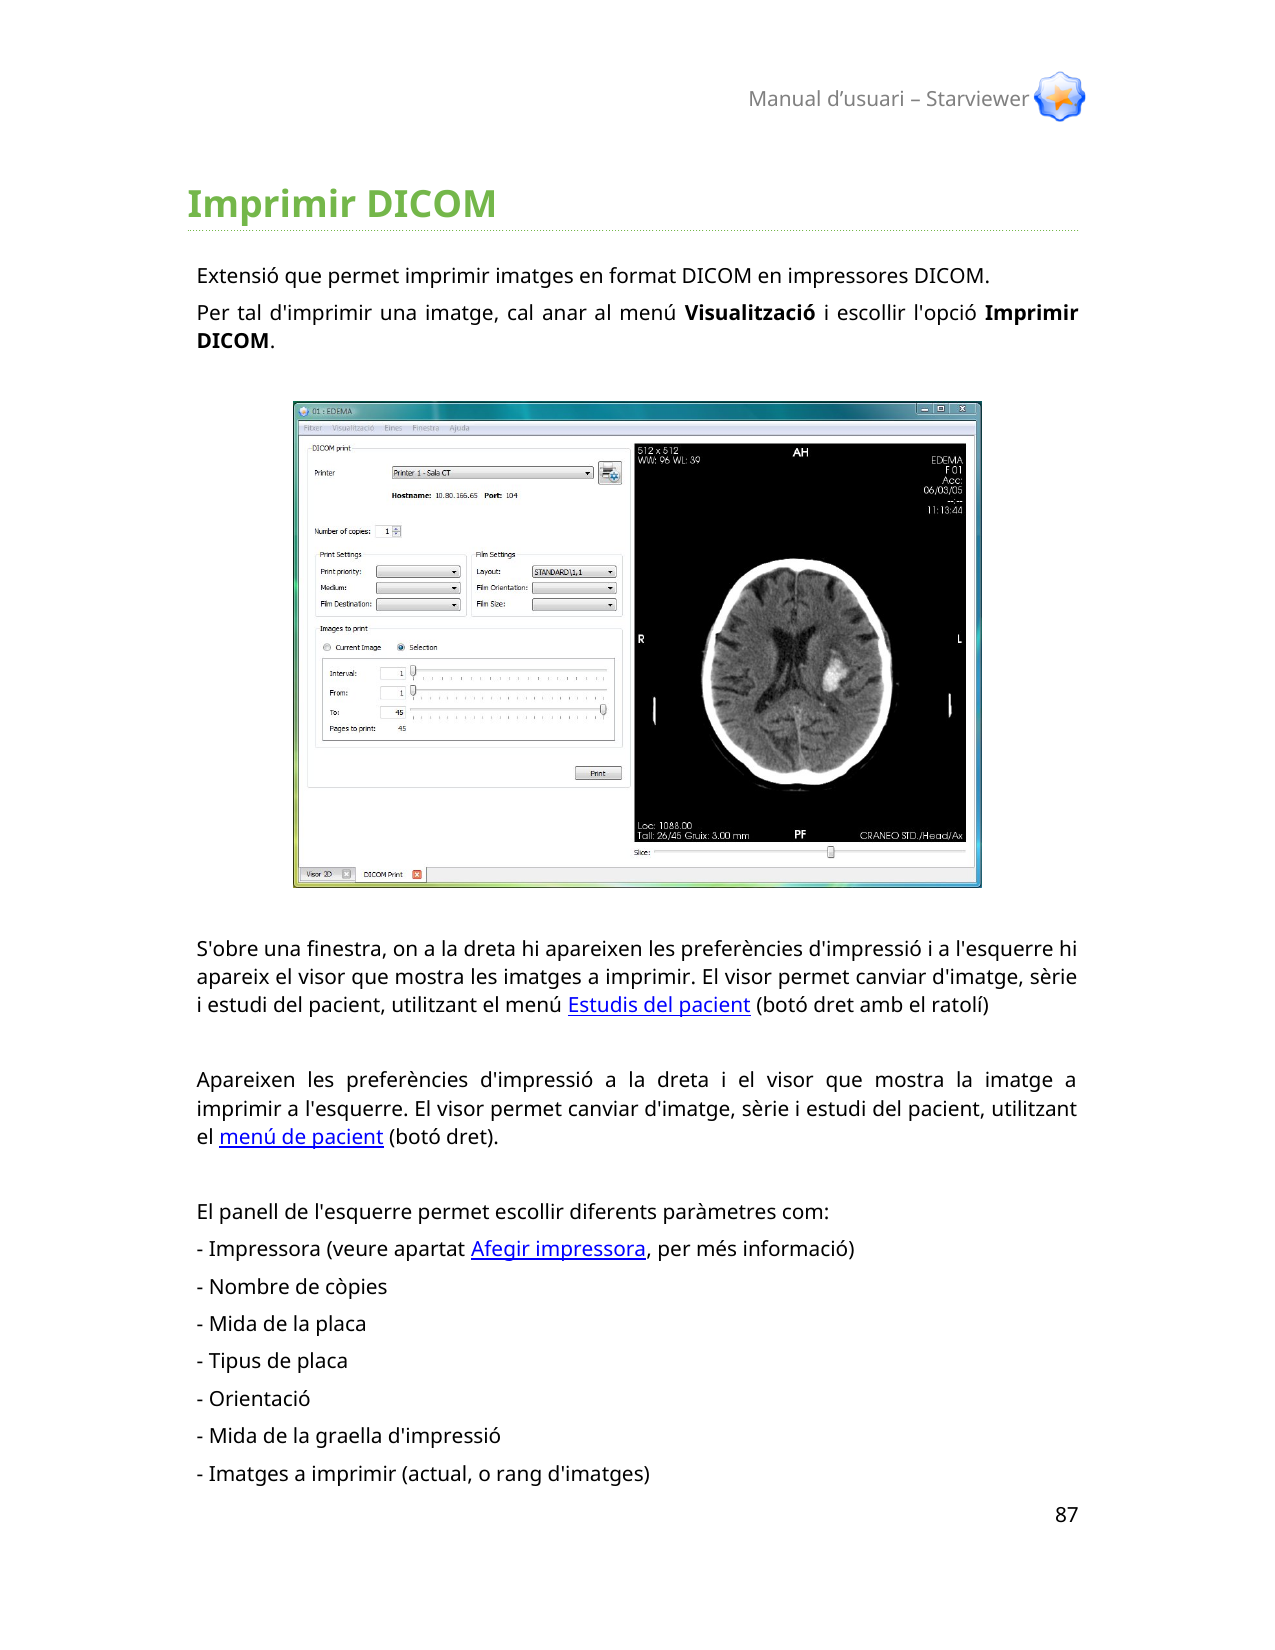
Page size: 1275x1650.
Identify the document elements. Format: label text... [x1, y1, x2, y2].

text - Tipus de placa [196, 1347, 1078, 1375]
text El panell de l'esquerre permet escollir diferents paràmetres com: [196, 1197, 1078, 1225]
text - Mida de la placa [196, 1309, 1078, 1338]
picture [1033, 71, 1086, 122]
text - Impressora (veure apartat Afegir impressora, per més informació) [196, 1234, 1078, 1263]
text S'obre una finestra, on a la dreta hi apareixen les preferències d'impressió i a l'esquerre hi apareix el visor que mostra les imatges a imprimir. El visor permet canviar d'imatge, sèrie i estudi del pacient, utilitzant el menú Estudis del pacient (botó dret amb el ratolí) [196, 934, 1078, 1019]
text - Mida de la graella d'impressió [196, 1421, 1078, 1450]
text Apareixen les preferències d'impressió a la dreta i el visor que mostra la imatge a imprimir a l'esquerre. El visor permet canviar d'imatge, sèrie i estudi del pacient, utilitzant el menú de pacient (botó dret). [196, 1065, 1078, 1151]
text Extensió que permet imprimir imatges en format DICOM en impressores DICOM. [196, 261, 1078, 289]
picture [293, 401, 982, 888]
text Per tal d'imprimir una imatge, cal anar al menú Visualització i escollir l'opció Imprimir DICOM. [196, 298, 1078, 355]
text - Orientació [196, 1384, 1078, 1412]
text - Nombre de còpies [196, 1272, 1078, 1300]
text - Imatges a imprimir (actual, o rang d'imatges) [196, 1459, 1078, 1487]
subtitle Imprimir DICOM [187, 177, 1078, 231]
